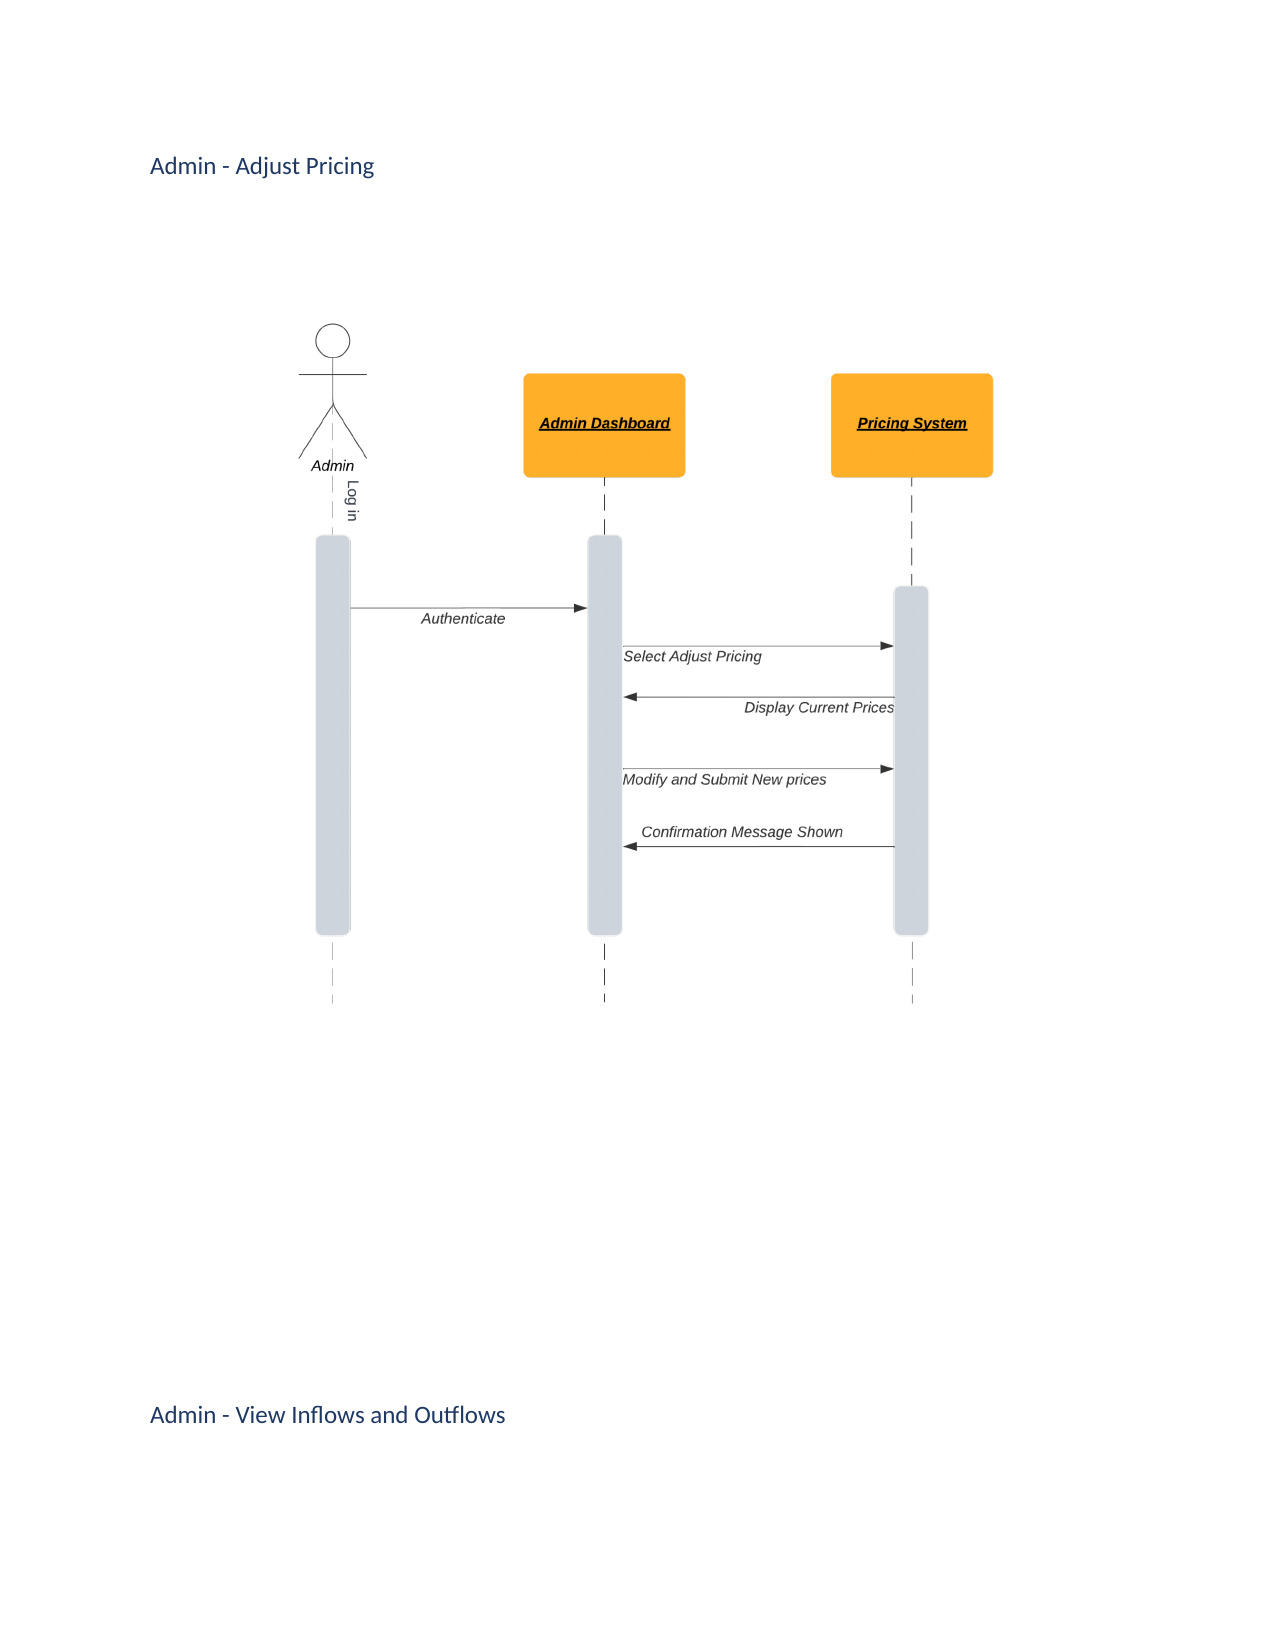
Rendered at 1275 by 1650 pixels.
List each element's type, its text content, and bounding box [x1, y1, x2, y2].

subtitle Admin - Adjust Pricing [150, 150, 1125, 181]
picture [150, 248, 1125, 1128]
subtitle Admin - View Inflows and Outflows [150, 1399, 1125, 1429]
